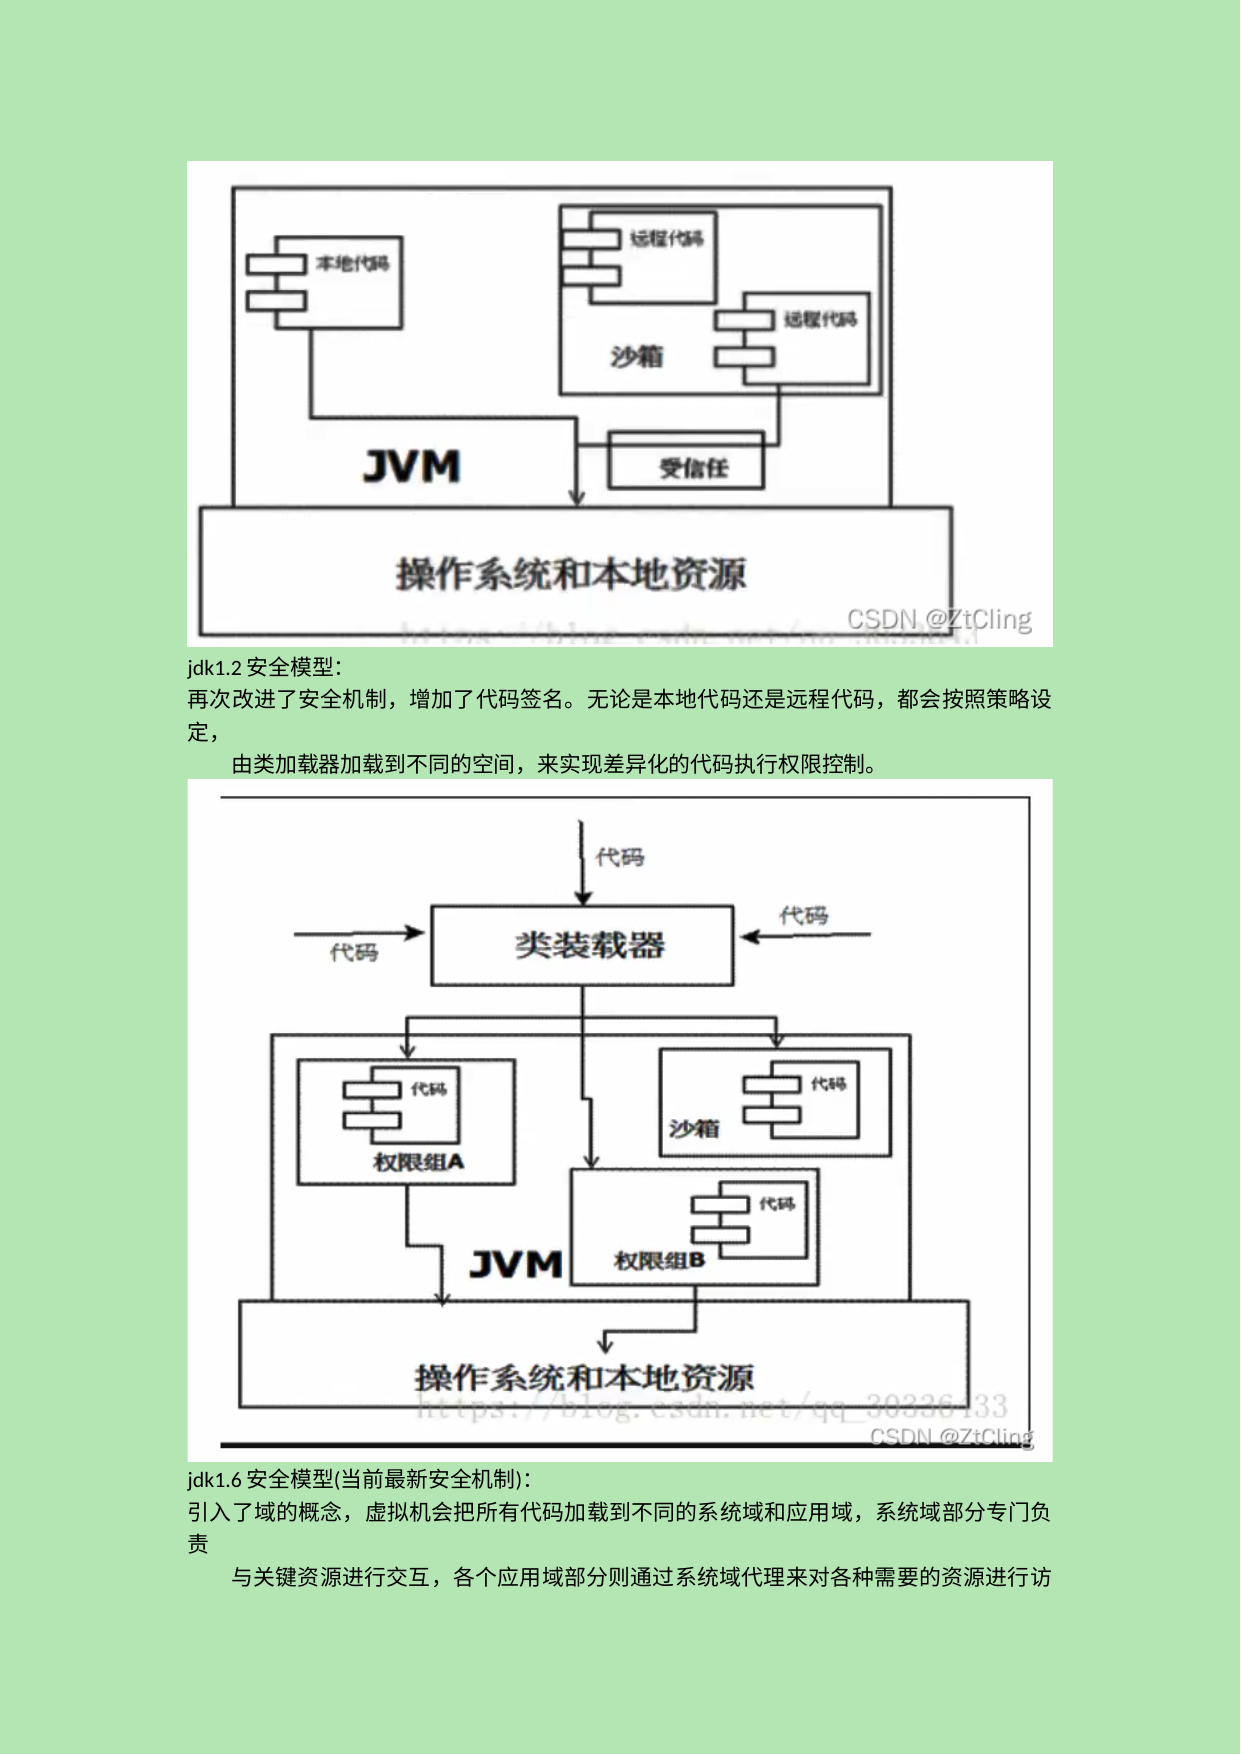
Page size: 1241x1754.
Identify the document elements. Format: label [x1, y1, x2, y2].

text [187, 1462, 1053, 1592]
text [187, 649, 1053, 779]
picture [187, 779, 1053, 1462]
picture [187, 161, 1053, 647]
